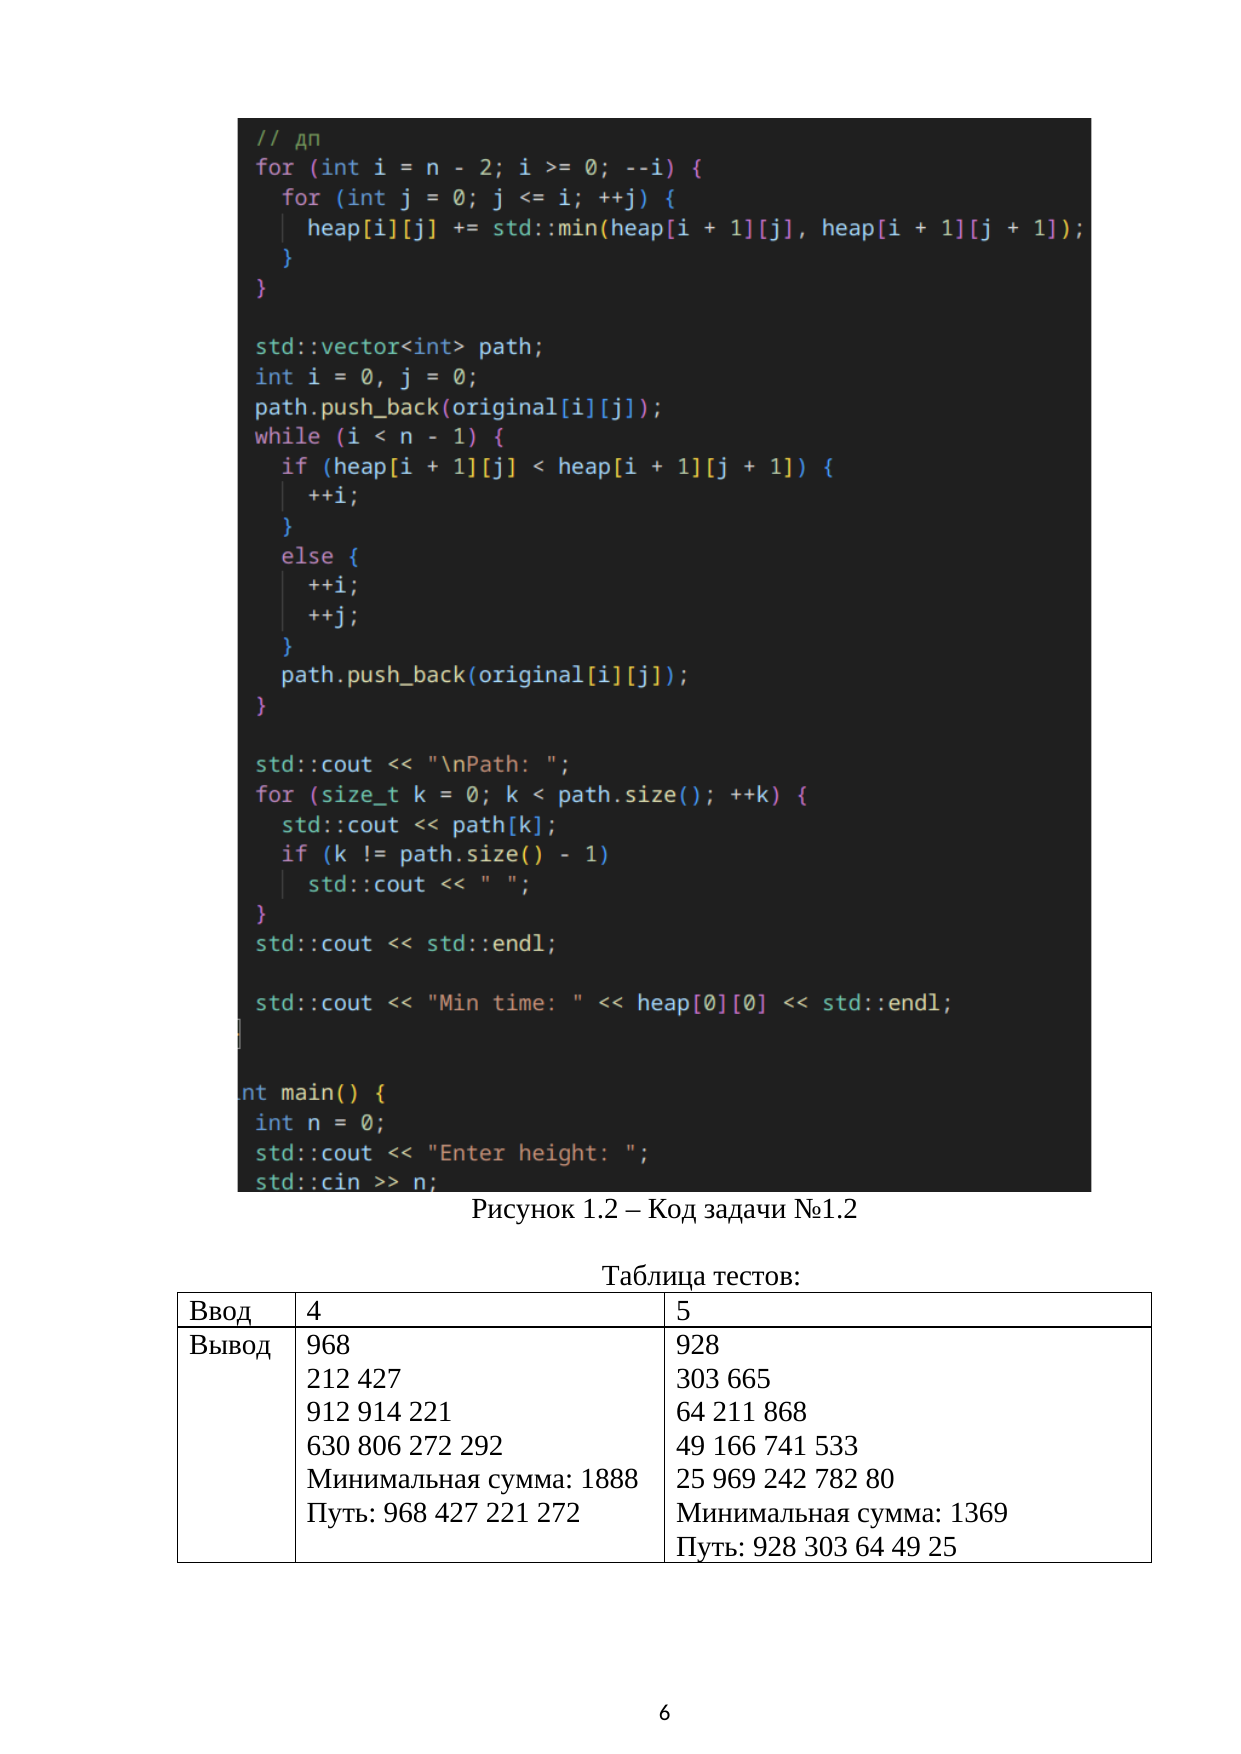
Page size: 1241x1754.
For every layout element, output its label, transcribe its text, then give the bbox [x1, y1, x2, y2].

table_cell Вывод [178, 1328, 295, 1562]
text Таблица тестов: [177, 1258, 1152, 1292]
table_cell 968 212 427 912 914 221 630 806 272 292 Минимальная сумма: 1888 Путь: 968 427 221 272 [296, 1328, 664, 1562]
table_header Ввод [178, 1293, 295, 1326]
table_header 4 [296, 1293, 664, 1326]
picture [237, 118, 1092, 1192]
table_cell 928 303 665 64 211 868 49 166 741 533 25 969 242 782 80 Минимальная сумма: 1369 Путь: 928 303 64 49 25 [665, 1328, 1151, 1562]
table_header 5 [665, 1293, 1151, 1326]
